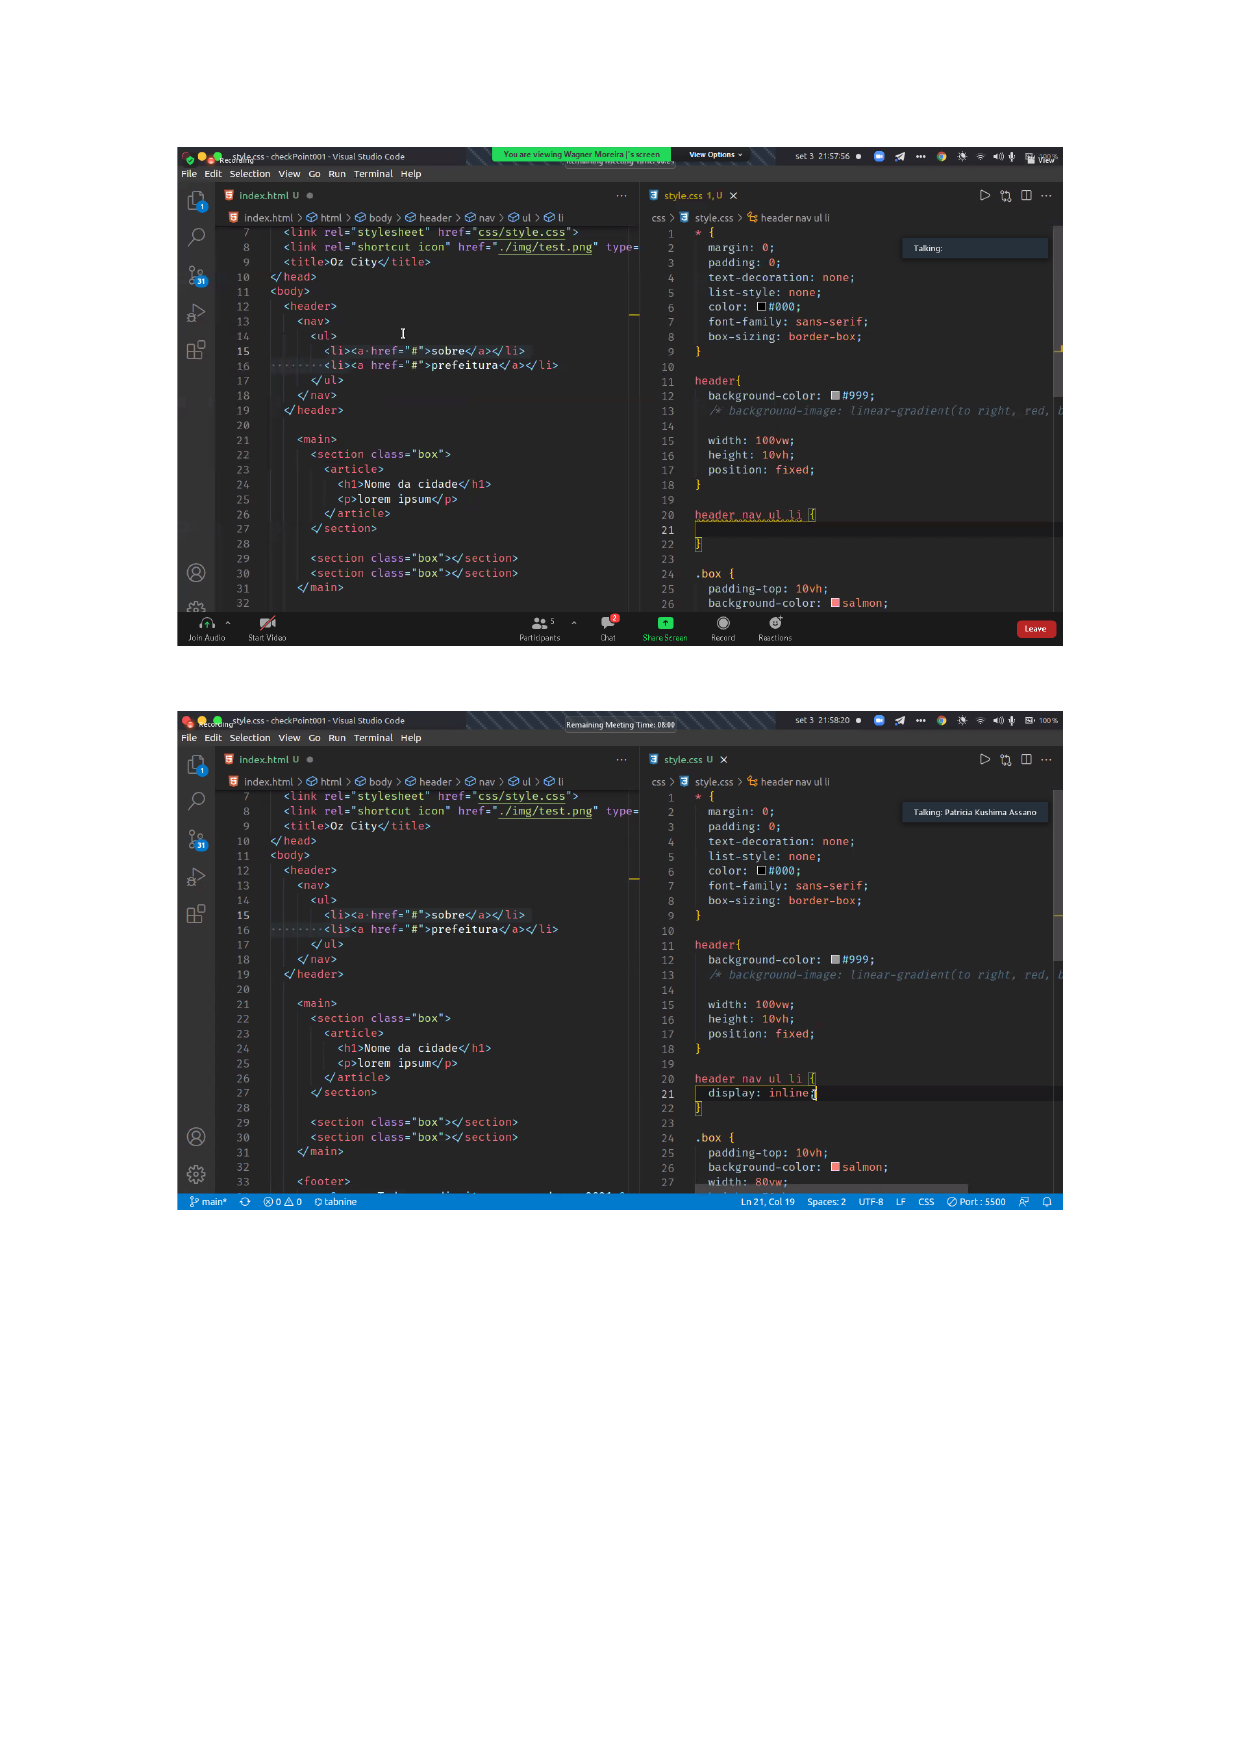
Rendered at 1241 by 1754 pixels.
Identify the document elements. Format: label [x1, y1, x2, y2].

picture [177, 711, 1063, 1210]
picture [177, 147, 1063, 646]
